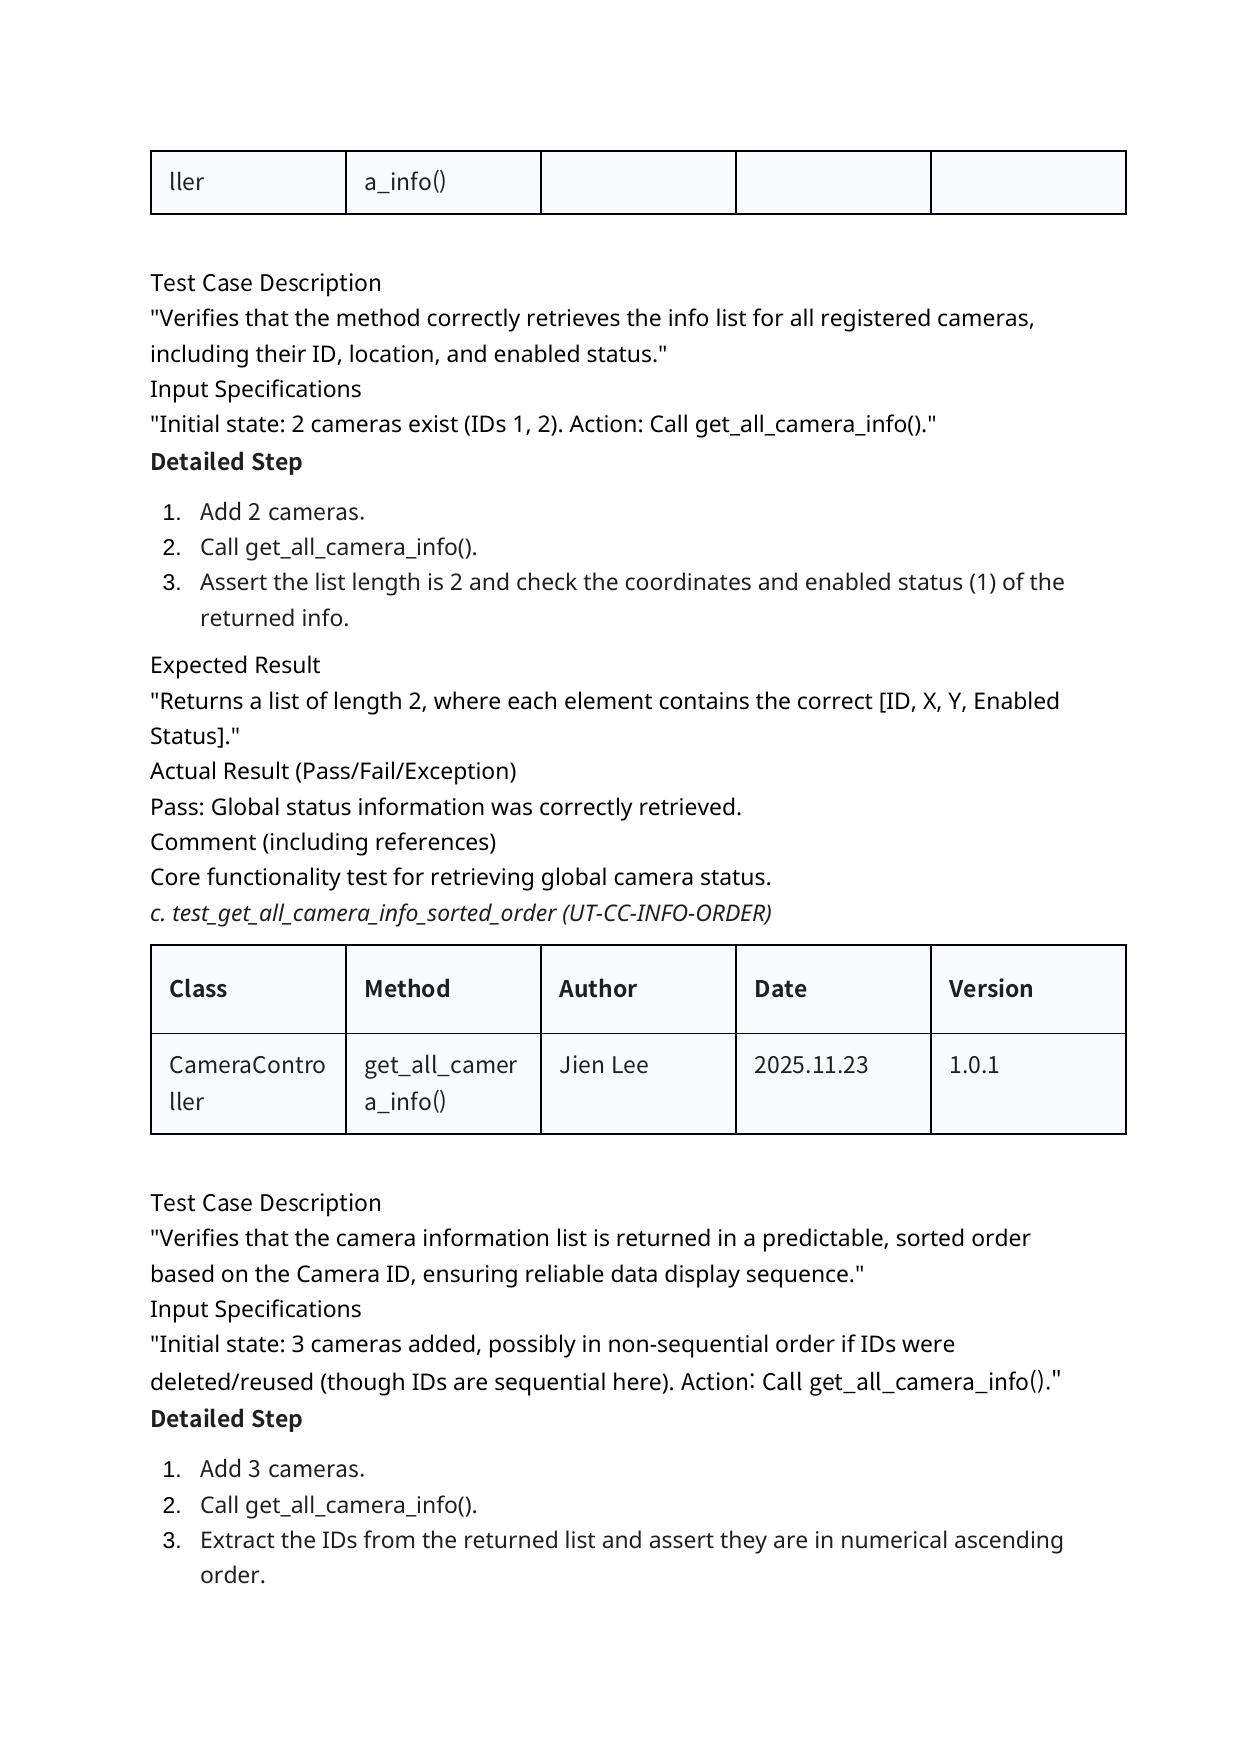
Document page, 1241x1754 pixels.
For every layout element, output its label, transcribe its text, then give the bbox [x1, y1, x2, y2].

text Input Specifications [150, 1293, 1090, 1324]
list Add 3 cameras. [162, 1451, 1090, 1484]
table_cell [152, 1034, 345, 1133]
text "Verifies that the method correctly retrieves the info list for all registered cameras, including their ID, location, and enabled status." [150, 302, 1090, 369]
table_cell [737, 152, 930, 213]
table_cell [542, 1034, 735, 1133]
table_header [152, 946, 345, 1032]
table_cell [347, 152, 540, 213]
text Actual Result (Pass/Fail/Exception) [150, 755, 1090, 787]
text Detailed Step [150, 1401, 1090, 1434]
text Expected Result [150, 649, 1090, 681]
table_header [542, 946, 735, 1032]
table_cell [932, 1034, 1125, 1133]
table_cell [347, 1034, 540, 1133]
text "Initial state: 3 cameras added, possibly in non-sequential order if IDs were deleted/reused (though IDs are sequential here). Action: Call get_all_camera_info()." [150, 1328, 1090, 1397]
text Comment (including references) [150, 826, 1090, 857]
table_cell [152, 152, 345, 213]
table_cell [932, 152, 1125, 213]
list Call get_all_camera_info(). [162, 1489, 1090, 1520]
text Input Specifications [150, 373, 1090, 404]
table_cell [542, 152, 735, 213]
text Core functionality test for retrieving global camera status. [150, 861, 1090, 892]
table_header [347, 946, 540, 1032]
text Test Case Description [150, 265, 1090, 298]
text "Returns a list of length 2, where each element contains the correct [ID, X, Y, Enabled Status]." [150, 685, 1090, 751]
list Call get_all_camera_info(). [162, 531, 1090, 562]
list Assert the list length is 2 and check the coordinates and enabled status (1) of the returned info. [162, 566, 1090, 633]
text "Initial state: 2 cameras exist (IDs 1, 2). Action: Call get_all_camera_info()." [150, 408, 1090, 439]
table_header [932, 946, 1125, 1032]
list Add 2 cameras. [162, 493, 1090, 527]
text Pass: Global status information was correctly retrieved. [150, 791, 1090, 822]
text Test Case Description [150, 1185, 1090, 1218]
text Detailed Step [150, 443, 1090, 477]
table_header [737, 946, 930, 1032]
list Extract the IDs from the returned list and assert they are in numerical ascending order. [162, 1524, 1090, 1591]
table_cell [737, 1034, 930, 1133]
subtitle c. test_get_all_camera_info_sorted_order (UT-CC-INFO-ORDER) [150, 897, 1090, 928]
text "Verifies that the camera information list is returned in a predictable, sorted order based on the Camera ID, ensuring reliable data display sequence." [150, 1222, 1090, 1289]
